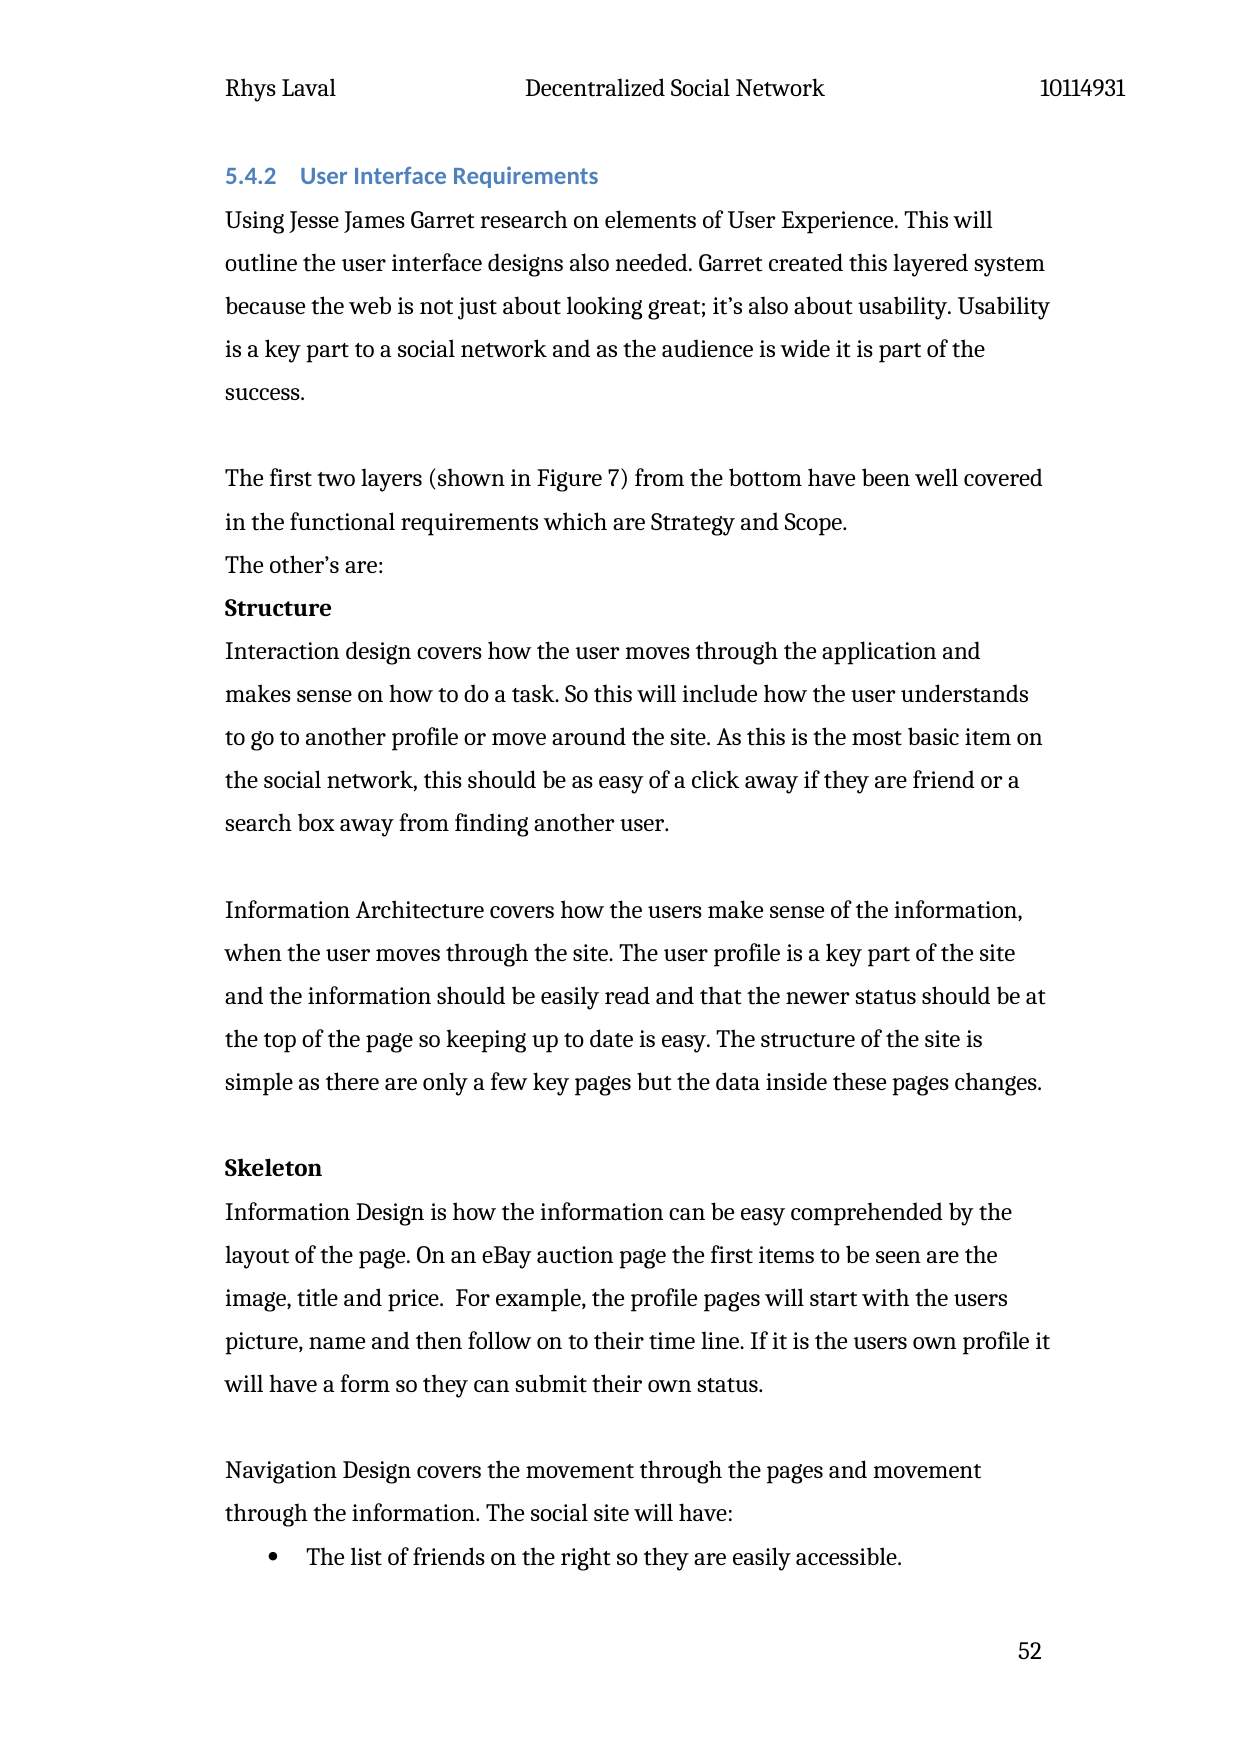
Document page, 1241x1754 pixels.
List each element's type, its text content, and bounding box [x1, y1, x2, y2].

text The first two layers (shown in Figure 7) from the bottom have been well covered in the functional requirements which are Strategy and Scope. [225, 464, 1053, 536]
text Skeleton [225, 1154, 1053, 1183]
text Information Architecture covers how the users make sense of the information, when the user moves through the site. The user profile is a key part of the site and the information should be easily read and that the newer status should be at the top of the page so keeping up to date is easy. The structure of the site is simple as there are only a few key pages but the data inside these pages changes. [225, 896, 1053, 1097]
text Structure [225, 594, 1053, 622]
text Navigation Design covers the movement through the pages and movement through the information. The social site will have: [225, 1456, 1053, 1528]
list The list of friends on the right so they are easily accessible. [268, 1542, 1053, 1571]
text Interaction design covers how the user moves through the application and makes sense on how to do a task. So this will include how the user understands to go to another profile or move around the site. As this is the most basic item on the social network, this should be as easy of a click away if they are friend or a search box away from finding another user. [225, 637, 1053, 838]
text Using Jesse James Garret research on elements of User Experience. This will outline the user interface designs also needed. Garret created this layered system because the web is not just about looking great; it’s also about usability. Usability is a key part to a social network and as the audience is wide it is part of the success. [225, 206, 1053, 407]
subtitle User Interface Requirements [225, 160, 1053, 190]
text The other’s are: [225, 551, 1053, 579]
text Information Design is how the information can be easy comprehended by the layout of the page. On an eBay auction page the first items to be seen are the image, title and price. For example, the profile pages will start with the users picture, name and then follow on to their time line. If it is the users own profile it will have a form so they can submit their own status. [225, 1197, 1053, 1399]
